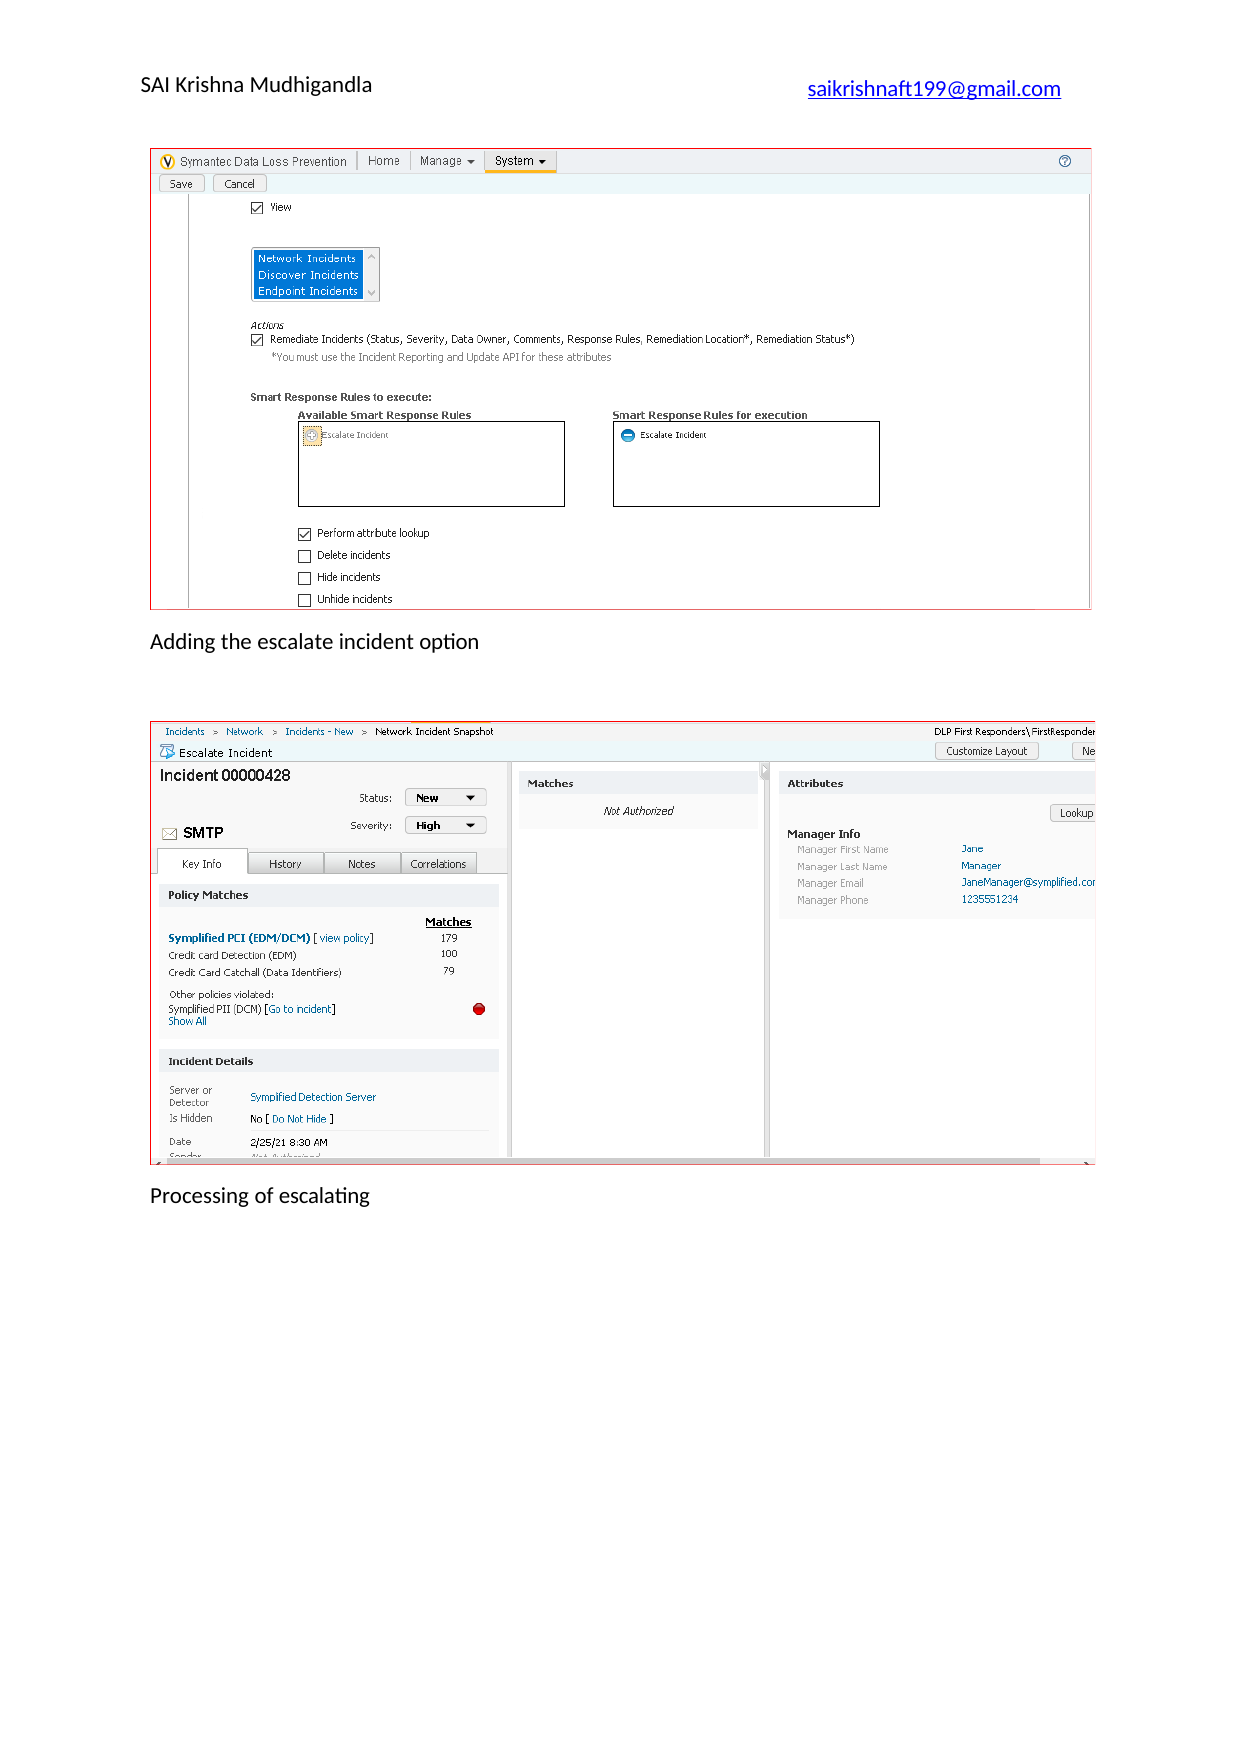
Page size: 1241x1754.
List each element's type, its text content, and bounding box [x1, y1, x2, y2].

text Adding the escalate incident option [150, 627, 1103, 655]
picture [150, 148, 1092, 610]
text Processing of escalating [150, 736, 1103, 1209]
picture [150, 721, 1096, 736]
